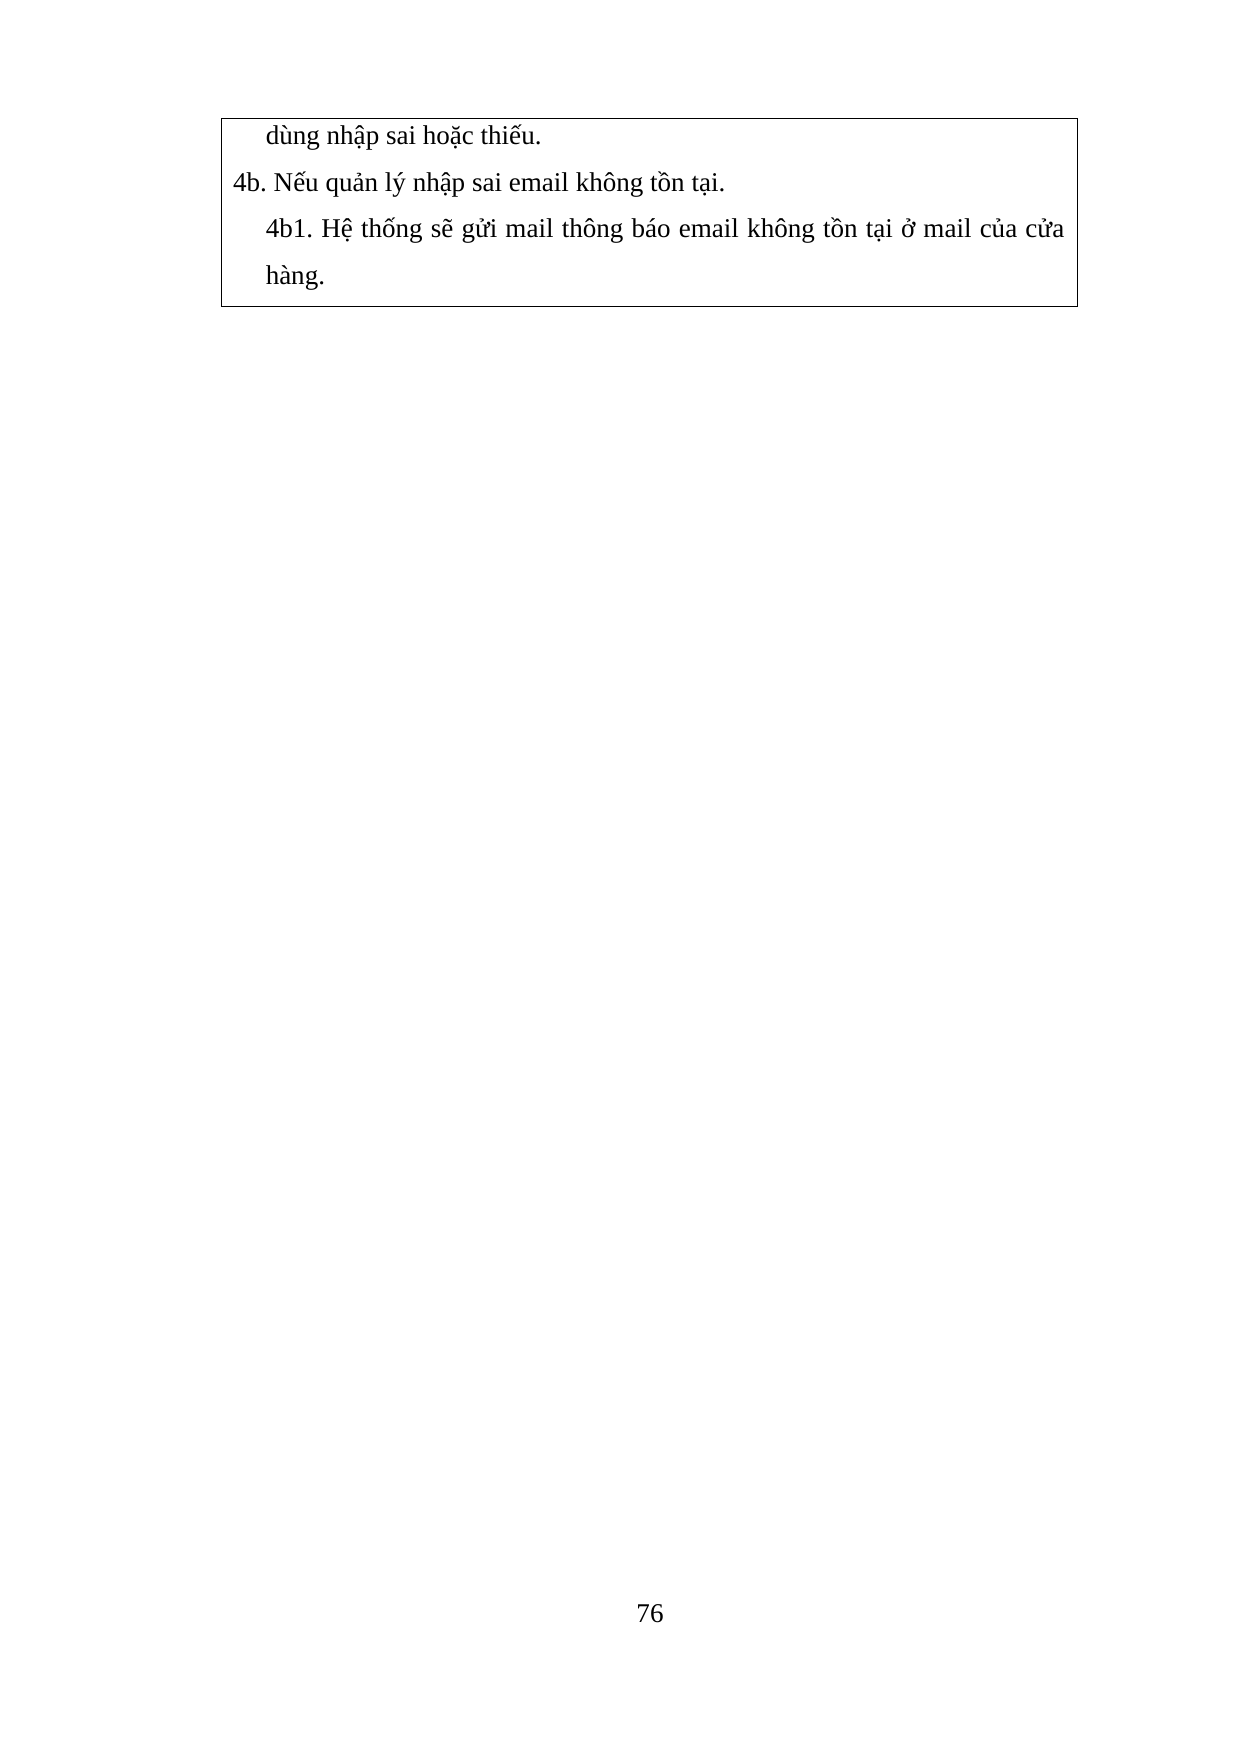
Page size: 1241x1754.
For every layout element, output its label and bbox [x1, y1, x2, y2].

table_cell [222, 119, 1077, 306]
